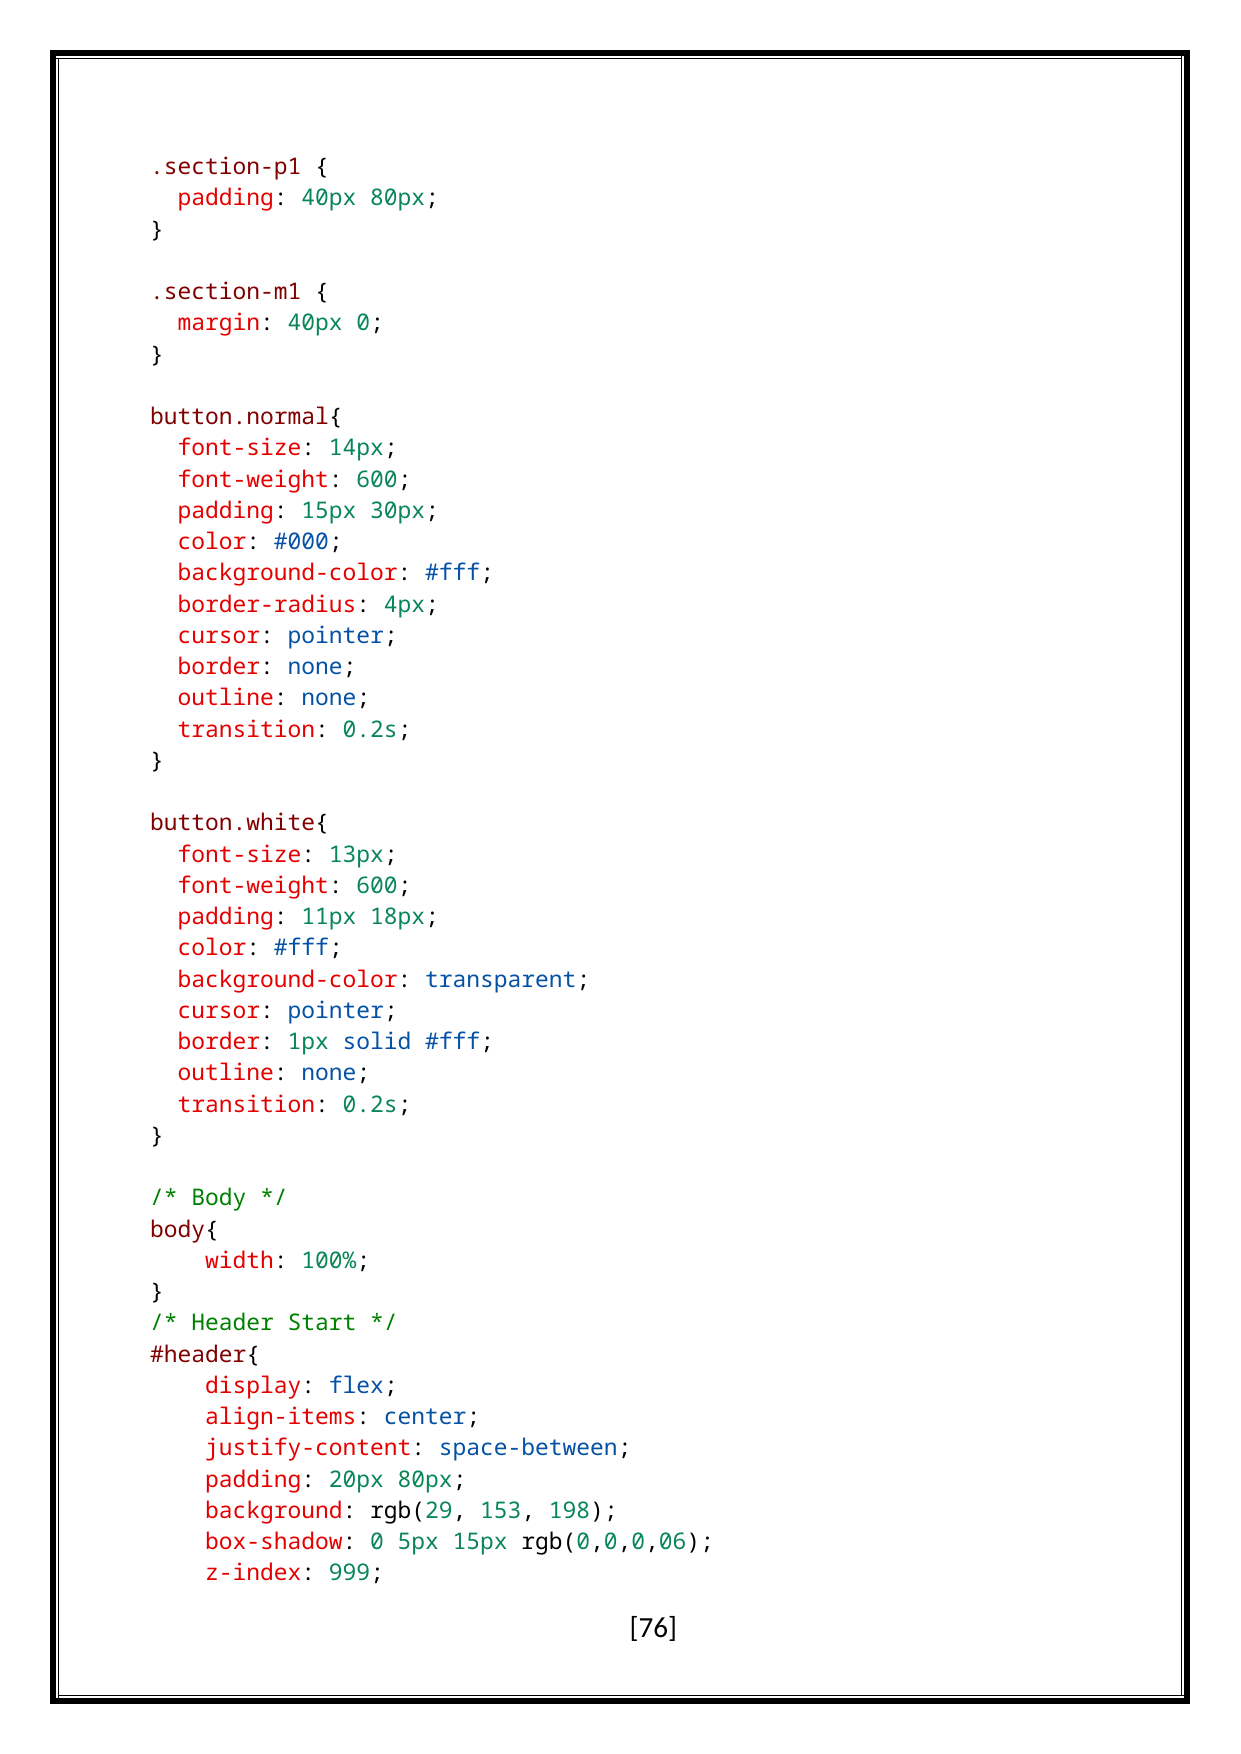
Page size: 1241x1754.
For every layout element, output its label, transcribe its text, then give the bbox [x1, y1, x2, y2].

text padding: 20px 80px; [150, 1462, 1090, 1494]
text box-shadow: 0 5px 15px rgb(0,0,0,06); [150, 1525, 1090, 1556]
text button.white{ [150, 806, 1090, 837]
text z-index: 999; [150, 1556, 1090, 1587]
text cursor: pointer; [150, 994, 1090, 1025]
text font-weight: 600; [150, 462, 1090, 494]
text border-radius: 4px; [150, 587, 1090, 619]
text background-color: #fff; [150, 556, 1090, 587]
text /* Header Start */ [150, 1306, 1090, 1337]
text width: 100%; [150, 1244, 1090, 1275]
text margin: 40px 0; [150, 306, 1090, 337]
text cursor: pointer; [150, 619, 1090, 650]
text border: none; [150, 650, 1090, 681]
text } [150, 212, 1090, 244]
text background-color: transparent; [150, 962, 1090, 994]
text } [150, 1275, 1090, 1306]
text padding: 15px 30px; [150, 494, 1090, 525]
text outline: none; [150, 1056, 1090, 1087]
text body{ [150, 1212, 1090, 1244]
text display: flex; [150, 1369, 1090, 1400]
text justify-content: space-between; [150, 1431, 1090, 1462]
text #header{ [150, 1337, 1090, 1369]
text /* Body */ [150, 1181, 1090, 1212]
text align-items: center; [150, 1400, 1090, 1431]
text } [150, 1119, 1090, 1150]
text padding: 11px 18px; [150, 900, 1090, 931]
text } [150, 337, 1090, 369]
text border: 1px solid #fff; [150, 1025, 1090, 1056]
text transition: 0.2s; [150, 1087, 1090, 1119]
text font-size: 13px; [150, 837, 1090, 869]
text font-size: 14px; [150, 431, 1090, 462]
text color: #000; [150, 525, 1090, 556]
text color: #fff; [150, 931, 1090, 962]
text outline: none; [150, 681, 1090, 712]
text .section-m1 { [150, 275, 1090, 306]
text transition: 0.2s; [150, 712, 1090, 744]
text font-weight: 600; [150, 869, 1090, 900]
text button.normal{ [150, 400, 1090, 431]
text .section-p1 { [150, 150, 1090, 181]
text } [150, 744, 1090, 775]
text padding: 40px 80px; [150, 181, 1090, 212]
text background: rgb(29, 153, 198); [150, 1494, 1090, 1525]
